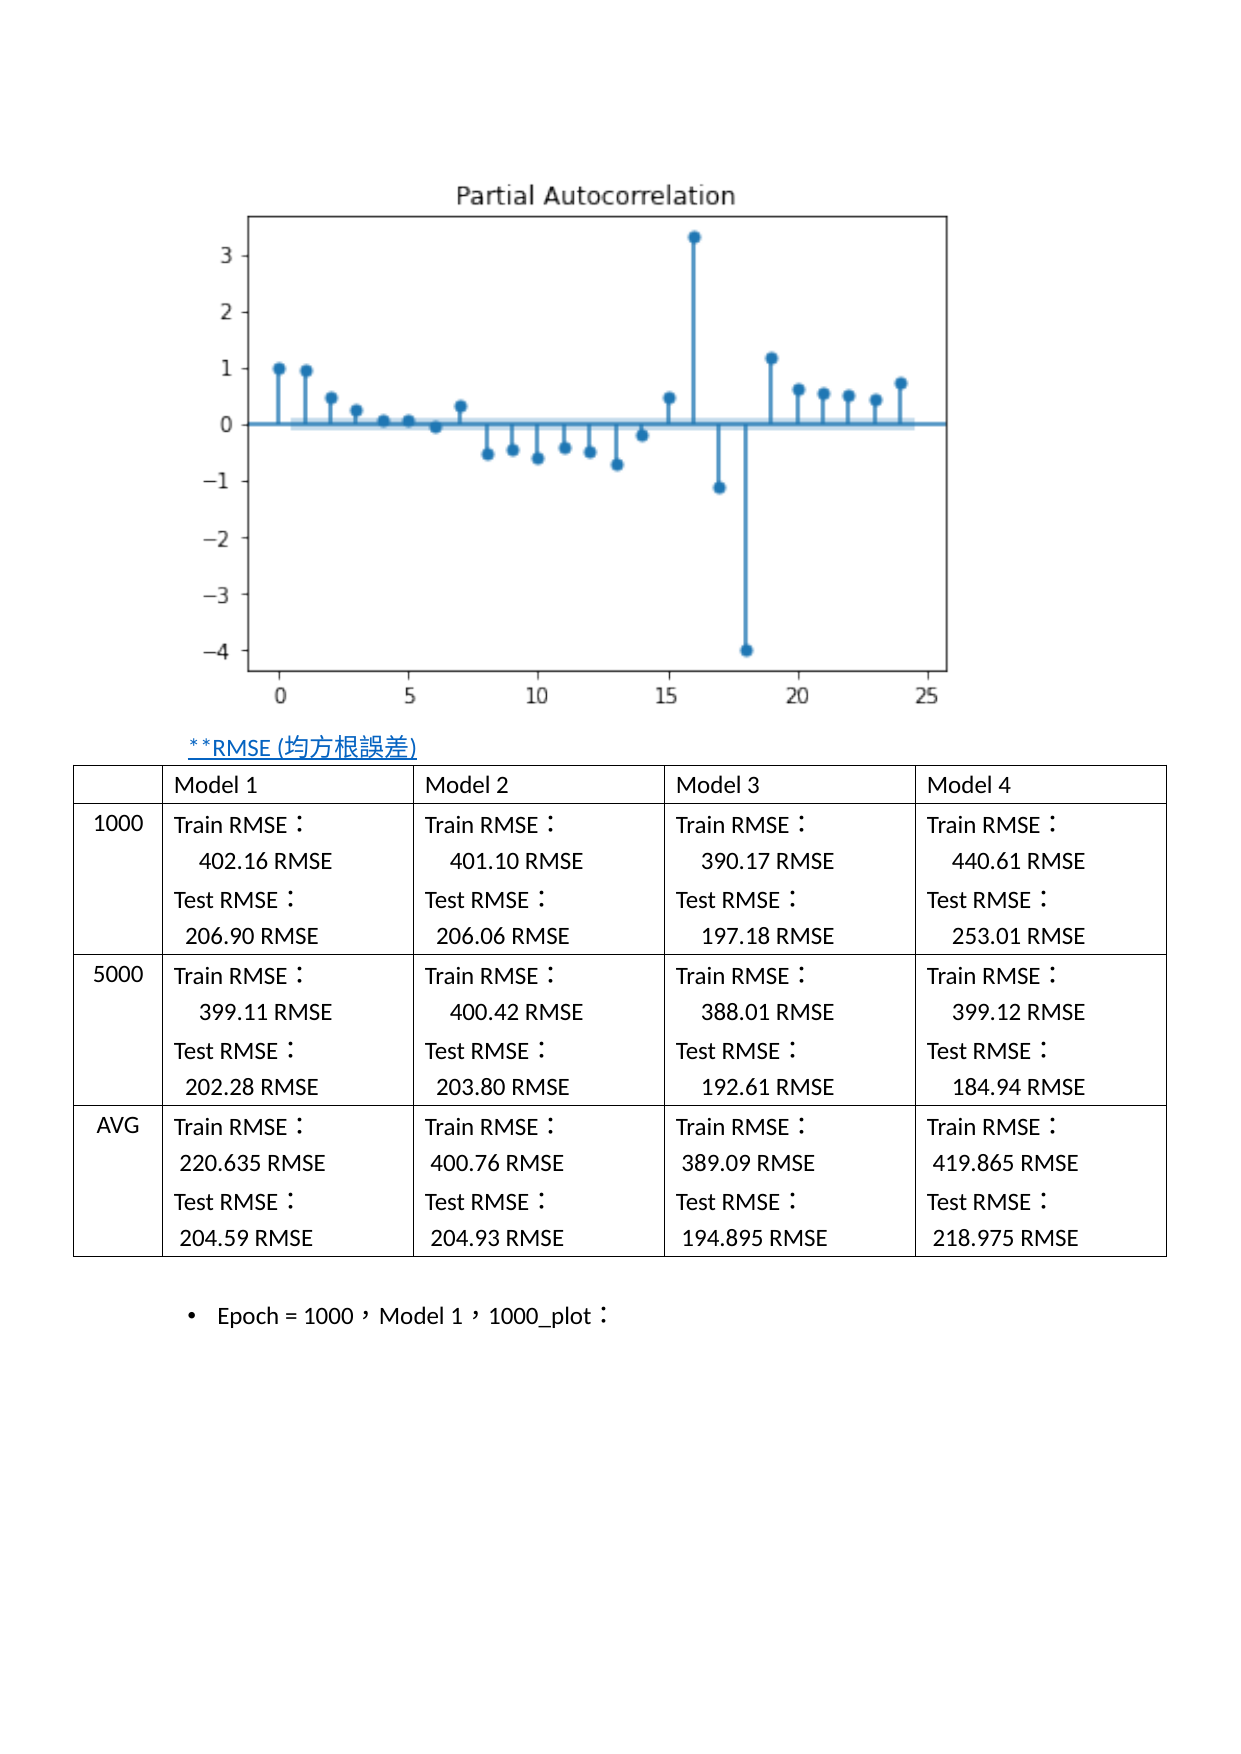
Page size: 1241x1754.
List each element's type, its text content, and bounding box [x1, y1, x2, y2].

table_cell Train RMSE： 388.01 RMSE Test RMSE： 192.61 RMSE [665, 955, 915, 1105]
table_cell Train RMSE： 389.09 RMSE Test RMSE： 194.895 RMSE [665, 1106, 915, 1256]
table_cell Train RMSE： 399.11 RMSE Test RMSE： 202.28 RMSE [163, 955, 413, 1105]
table_cell Train RMSE： 400.42 RMSE Test RMSE： 203.80 RMSE [414, 955, 664, 1105]
table_cell Train RMSE： 400.76 RMSE Test RMSE： 204.93 RMSE [414, 1106, 664, 1256]
table_cell Train RMSE： 402.16 RMSE Test RMSE： 206.90 RMSE [163, 804, 413, 954]
table_header Model 3 [665, 766, 915, 803]
table_cell Train RMSE： 419.865 RMSE Test RMSE： 218.975 RMSE [916, 1106, 1166, 1256]
table_cell 5000 [74, 955, 162, 1105]
table_cell 1000 [74, 804, 162, 954]
table_header [74, 766, 162, 803]
list Epoch = 1000，Model 1，1000_plot： [187, 1295, 1053, 1332]
table_header Model 1 [163, 766, 413, 803]
table_cell Train RMSE： 401.10 RMSE Test RMSE： 206.06 RMSE [414, 804, 664, 954]
table_cell Train RMSE： 440.61 RMSE Test RMSE： 253.01 RMSE [916, 804, 1166, 954]
table_cell Train RMSE： 399.12 RMSE Test RMSE： 184.94 RMSE [916, 955, 1166, 1105]
picture [187, 171, 959, 721]
table_cell Train RMSE： 390.17 RMSE Test RMSE： 197.18 RMSE [665, 804, 915, 954]
table_cell Train RMSE： 220.635 RMSE Test RMSE： 204.59 RMSE [163, 1106, 413, 1256]
table_header Model 2 [414, 766, 664, 803]
text **RMSE (均方根誤差) [187, 727, 1053, 764]
table_header Model 4 [916, 766, 1166, 803]
table_cell AVG [74, 1106, 162, 1256]
